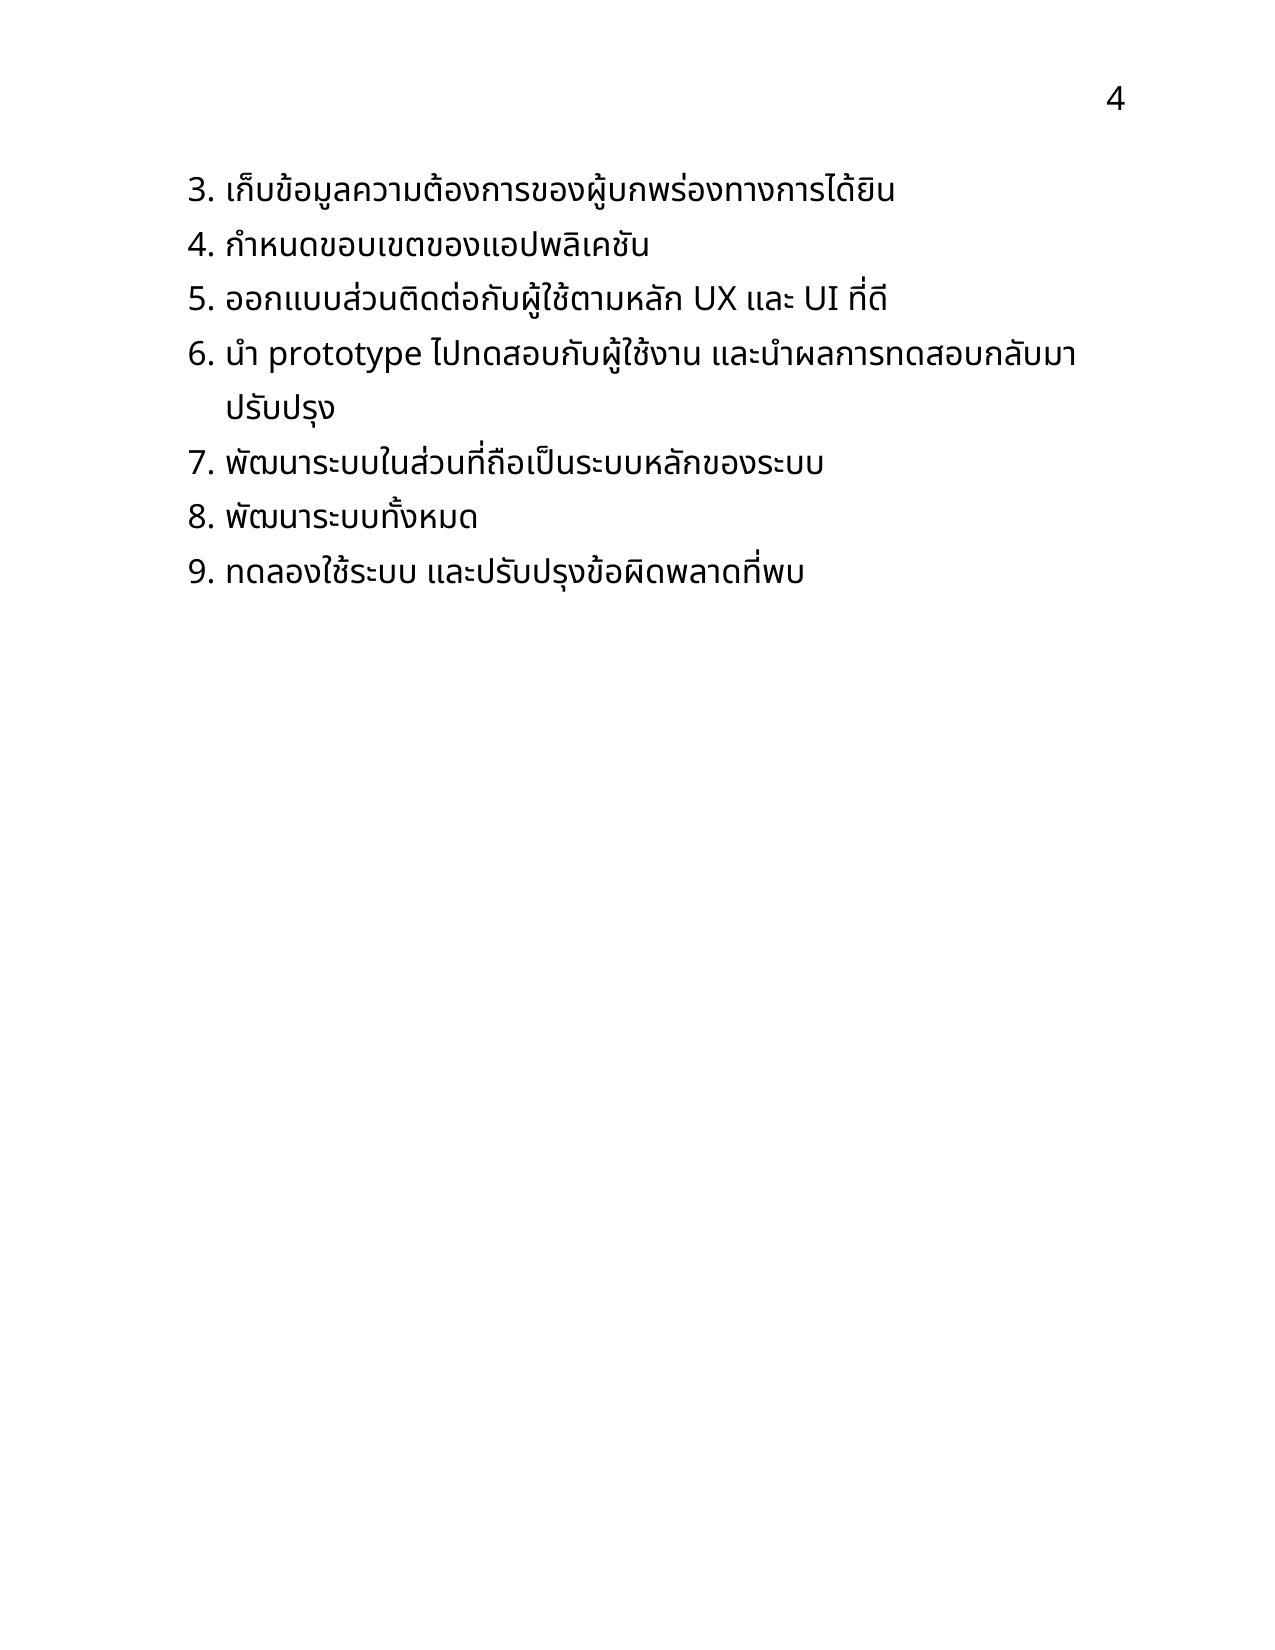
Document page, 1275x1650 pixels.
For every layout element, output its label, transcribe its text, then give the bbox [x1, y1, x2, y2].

list ทดลองใช้ระบบ และปรับปรุงข้อผิดพลาดที่พบ [187, 548, 1125, 598]
list กำหนดขอบเขตของแอปพลิเคชัน [187, 220, 1125, 271]
list นำ prototype ไปทดสอบกับผู้ใช้งาน และนำผลการทดสอบกลับมาปรับปรุง [187, 329, 1125, 434]
list พัฒนาระบบทั้งหมด [187, 493, 1125, 544]
list เก็บข้อมูลความต้องการของผู้บกพร่องทางการได้ยิน [187, 166, 1125, 216]
list ออกแบบส่วนติดต่อกับผู้ใช้ตามหลัก UX และ UI ที่ดี [187, 275, 1125, 326]
list พัฒนาระบบในส่วนที่ถือเป็นระบบหลักของระบบ [187, 438, 1125, 489]
